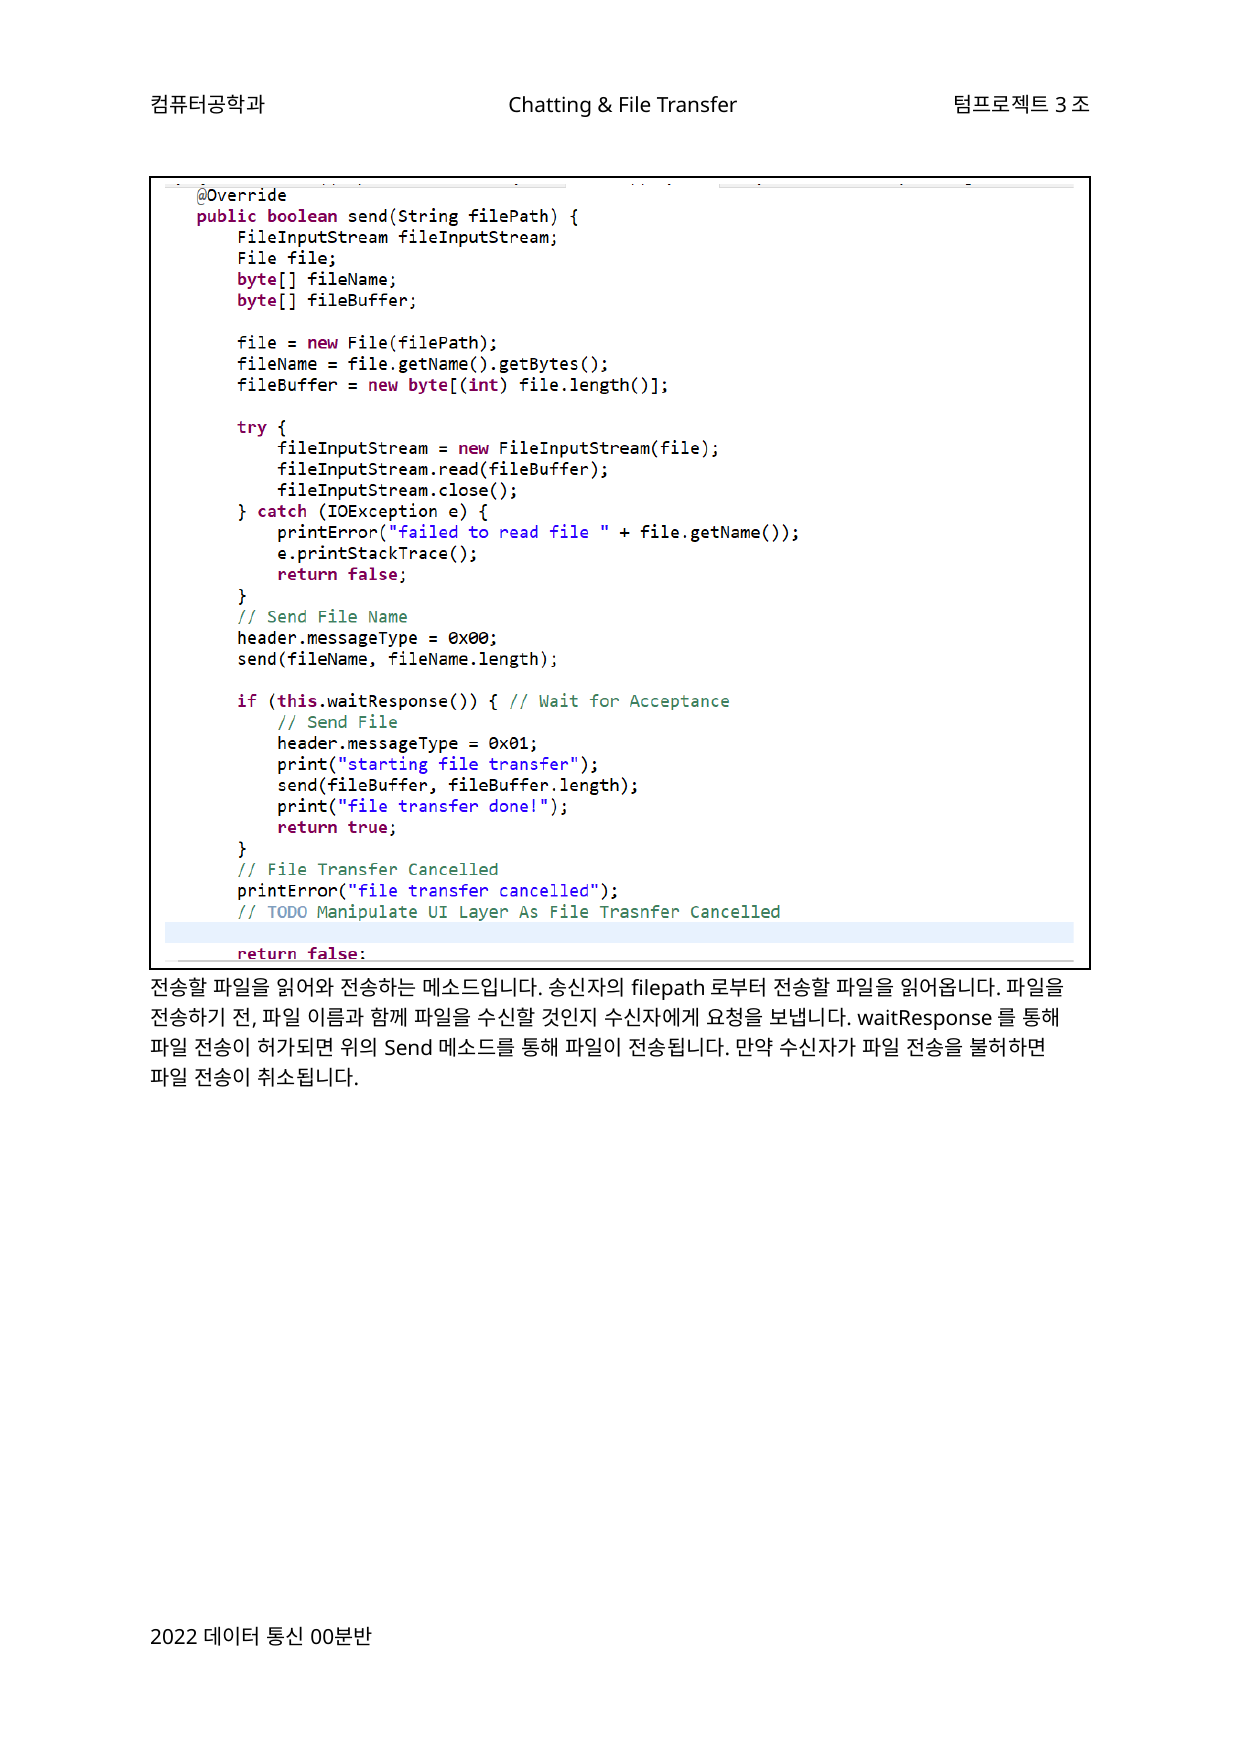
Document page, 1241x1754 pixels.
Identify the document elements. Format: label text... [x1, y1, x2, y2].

picture [165, 184, 1074, 962]
text 전송할 파일을 읽어와 전송하는 메소드입니다. 송신자의 filepath로부터 전송할 파일을 읽어옵니다. 파일을 전송하기 전, 파일 이름과 함께 파일을 수신할 것인지 수신자에게 요청을 보냅니다. waitResponse를 통해 파일 전송이 허가되면 위의 Send 메소드를 통해 파일이 전송됩니다. 만약 수신자가 파일 전송을 불허하면 파일 전송이 취소됩니다. [150, 971, 1090, 1092]
